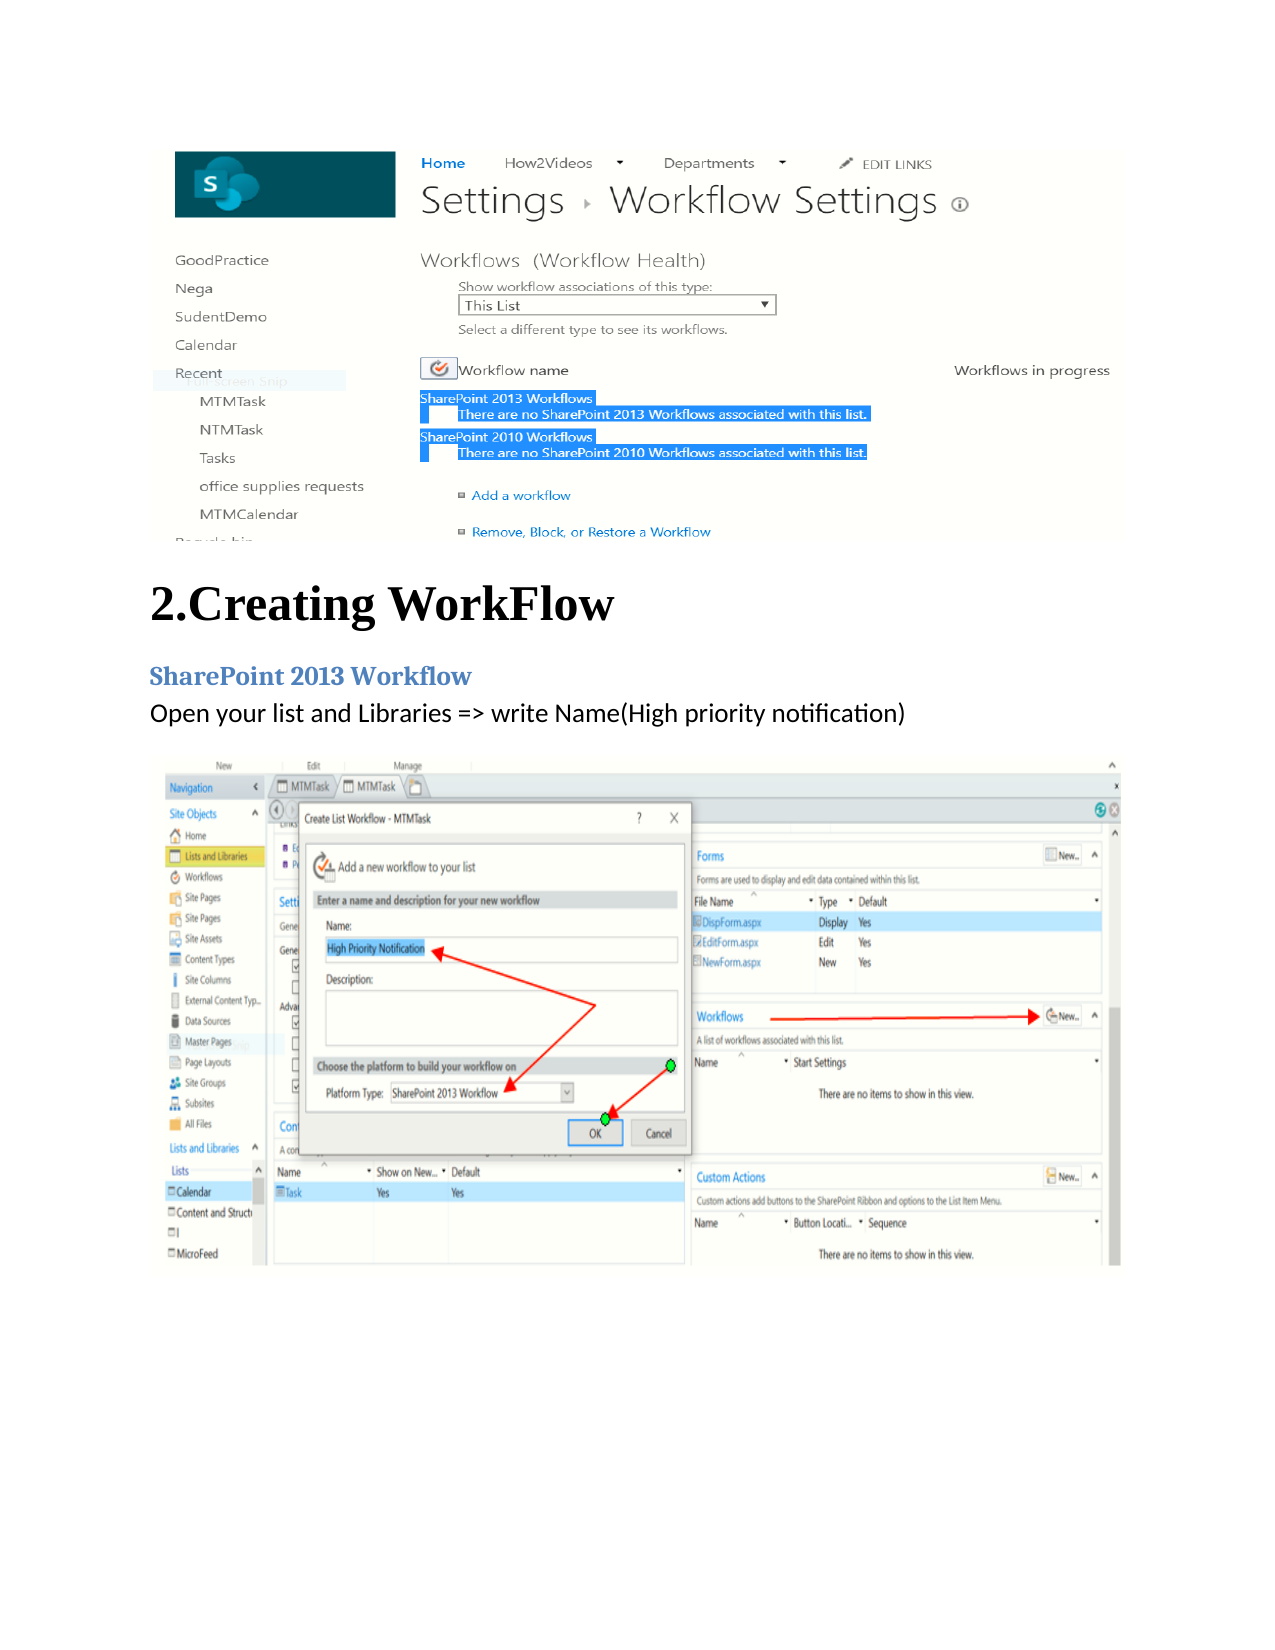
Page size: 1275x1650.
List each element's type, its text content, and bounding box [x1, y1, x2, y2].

text Open your list and Libraries => write Name(High priority notification) [150, 696, 1125, 729]
subtitle SharePoint 2013 Workflow [150, 661, 1125, 692]
picture [150, 755, 1125, 1277]
picture [150, 150, 1125, 541]
subtitle 2.Creating WorkFlow [150, 574, 1125, 631]
